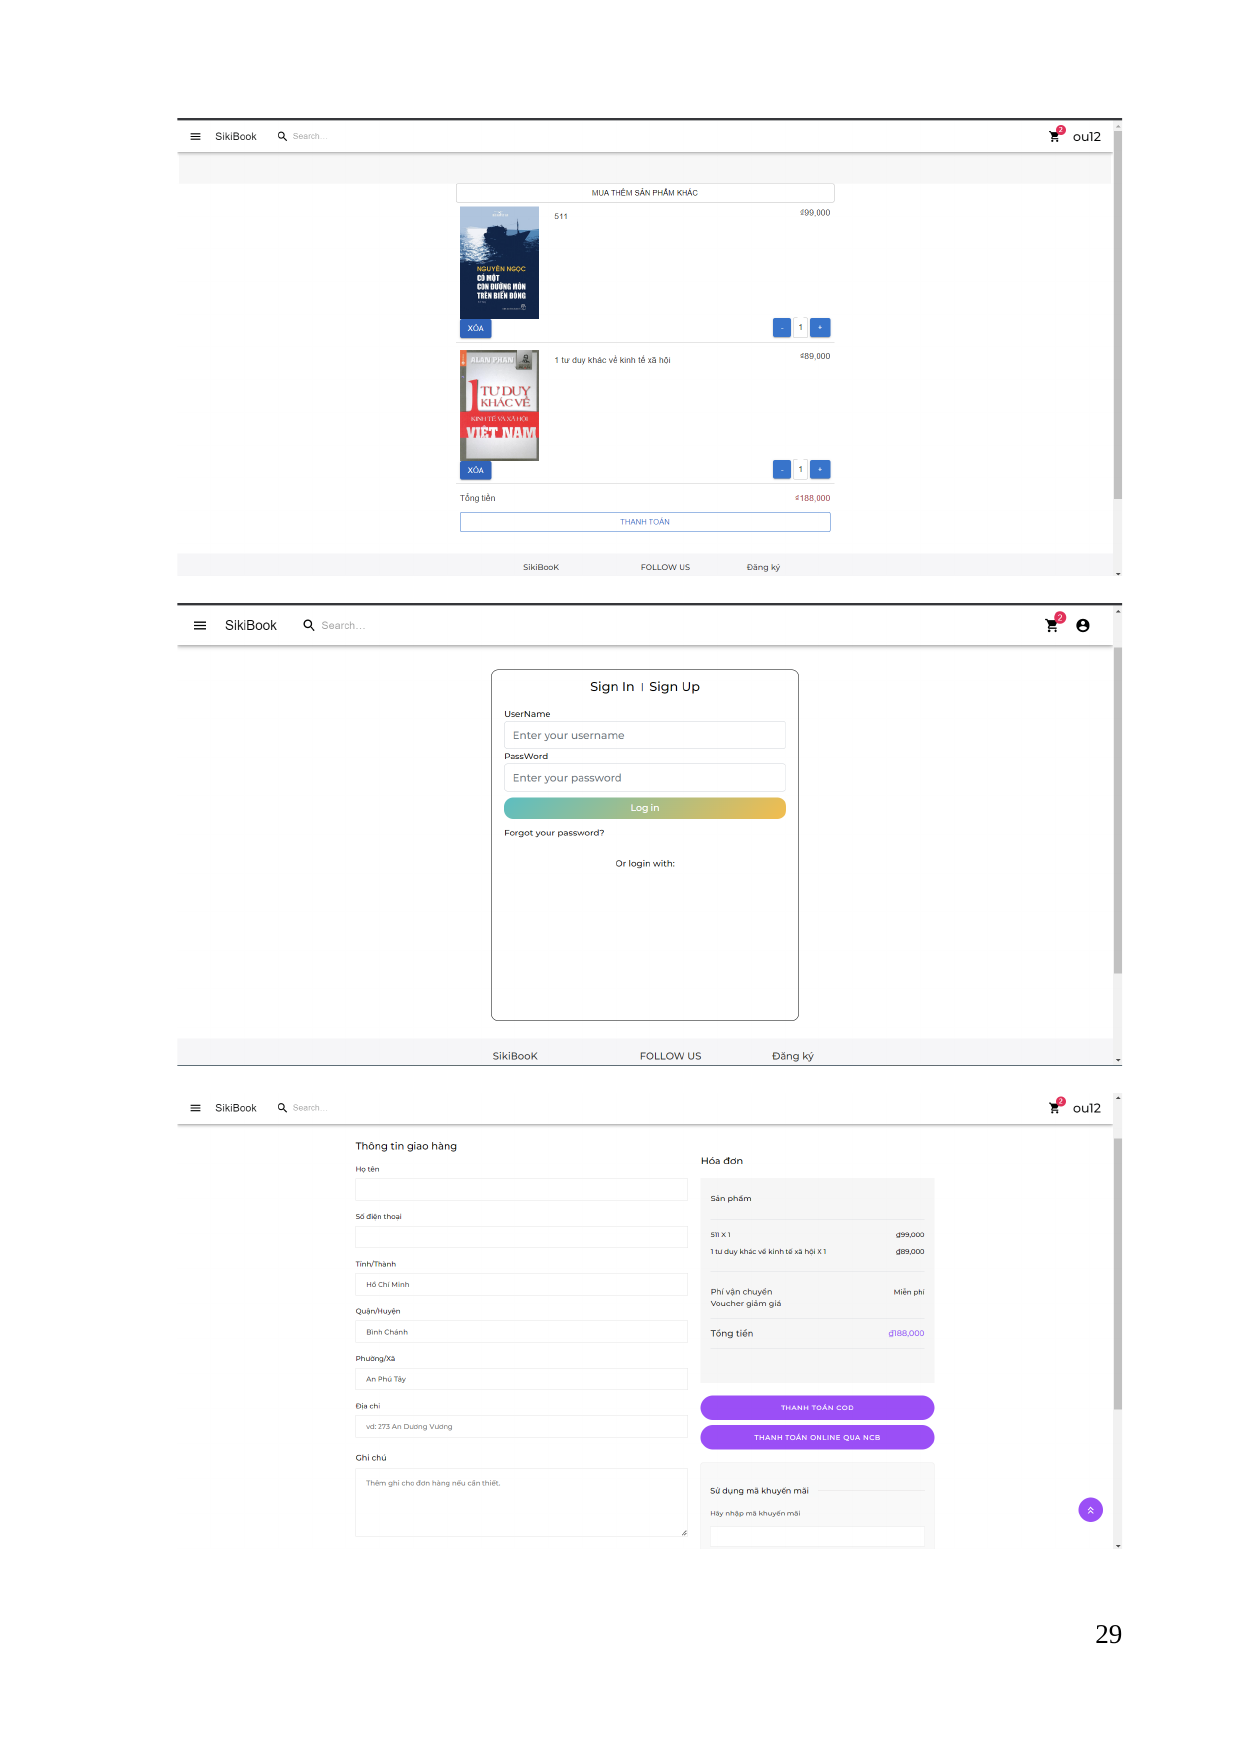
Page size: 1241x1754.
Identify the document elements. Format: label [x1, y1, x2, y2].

picture [177, 118, 1123, 576]
picture [177, 1093, 1123, 1549]
picture [177, 603, 1123, 1066]
